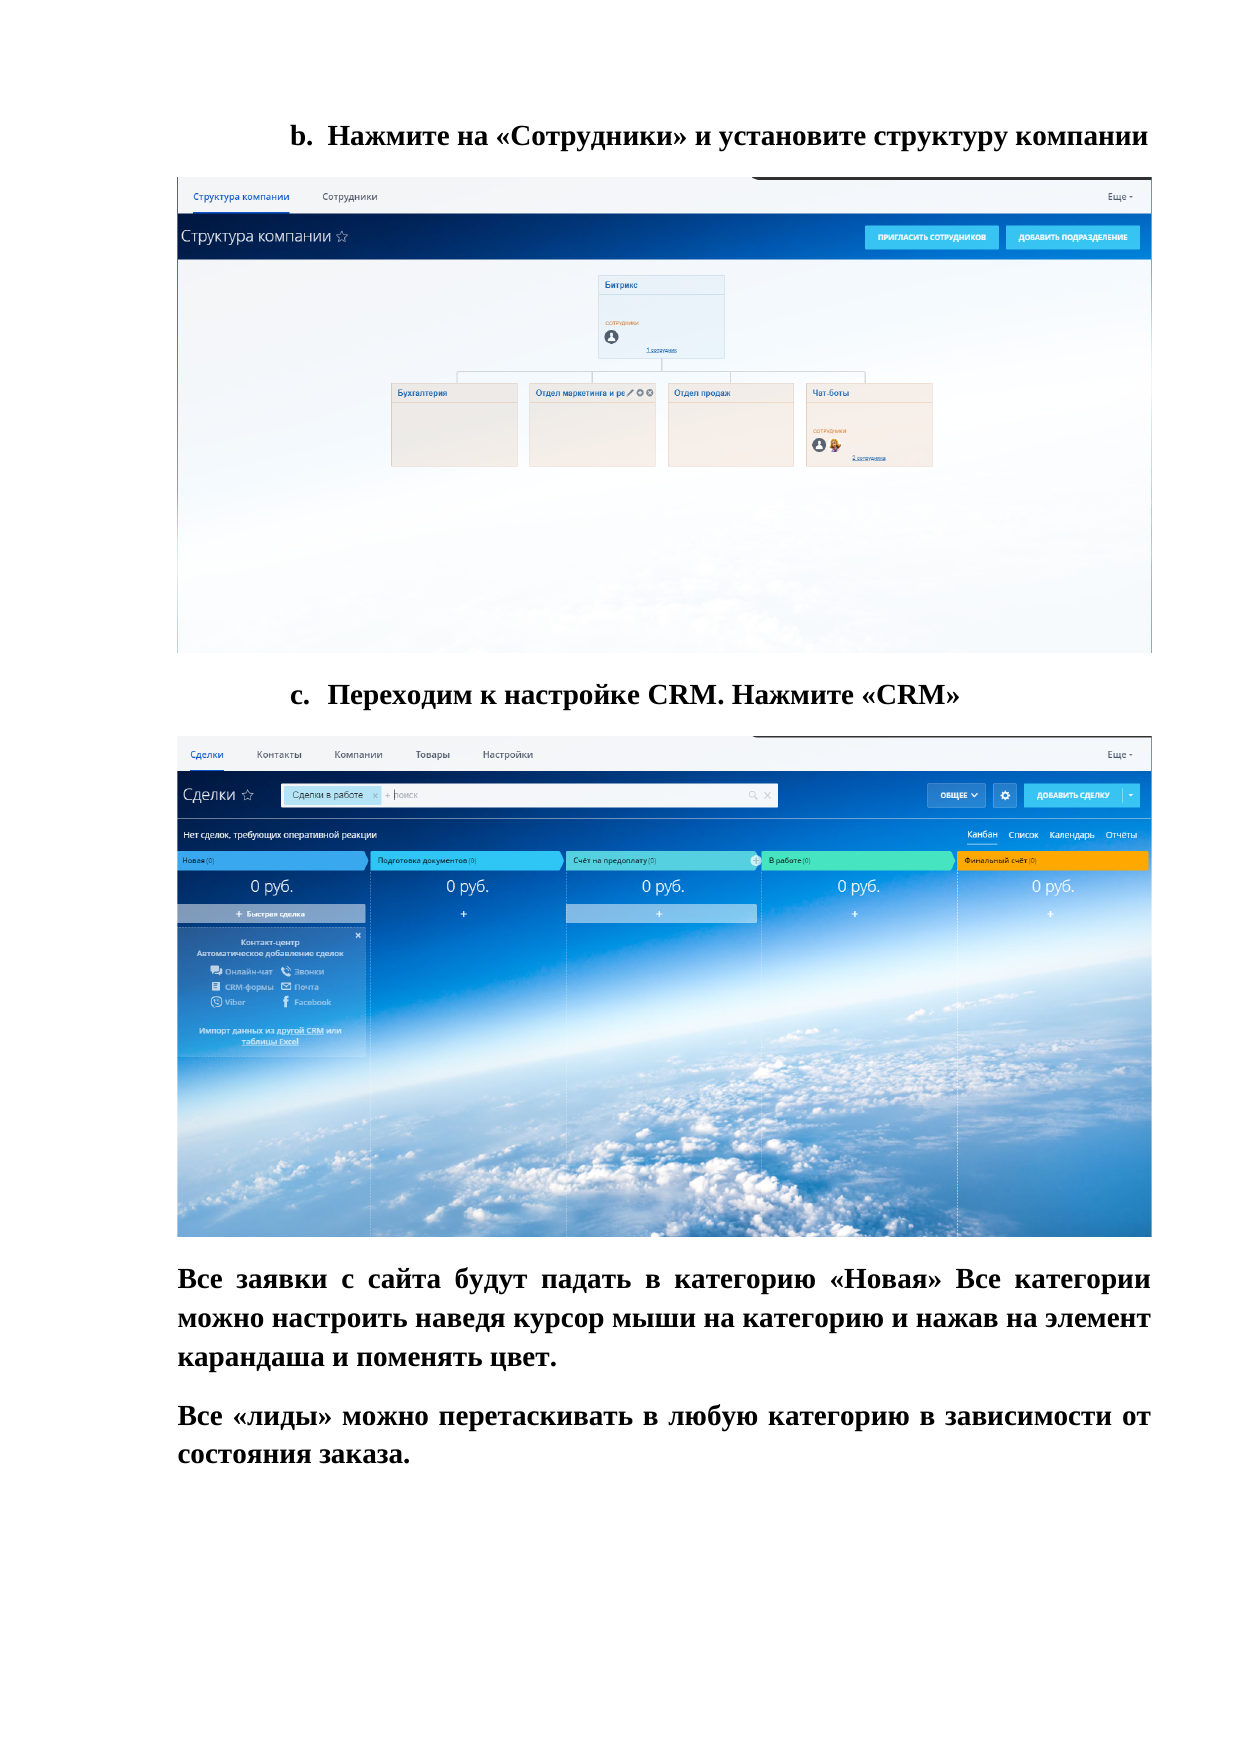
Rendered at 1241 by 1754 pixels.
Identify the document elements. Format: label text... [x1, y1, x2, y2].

list Нажмите на «Сотрудники» и установите структуру компании [290, 118, 1152, 152]
text Все «лиды» можно перетаскивать в любую категорию в зависимости от состояния заказа. [177, 1398, 1152, 1470]
picture [177, 177, 1152, 653]
text Все заявки с сайта будут падать в категорию «Новая» Все категории можно настроить наведя курсор мыши на категорию и нажав на элемент карандаша и поменять цвет. [177, 1262, 1152, 1372]
list Переходим к настройке CRM. Нажмите «CRM» [290, 677, 1152, 711]
picture [177, 736, 1152, 1237]
